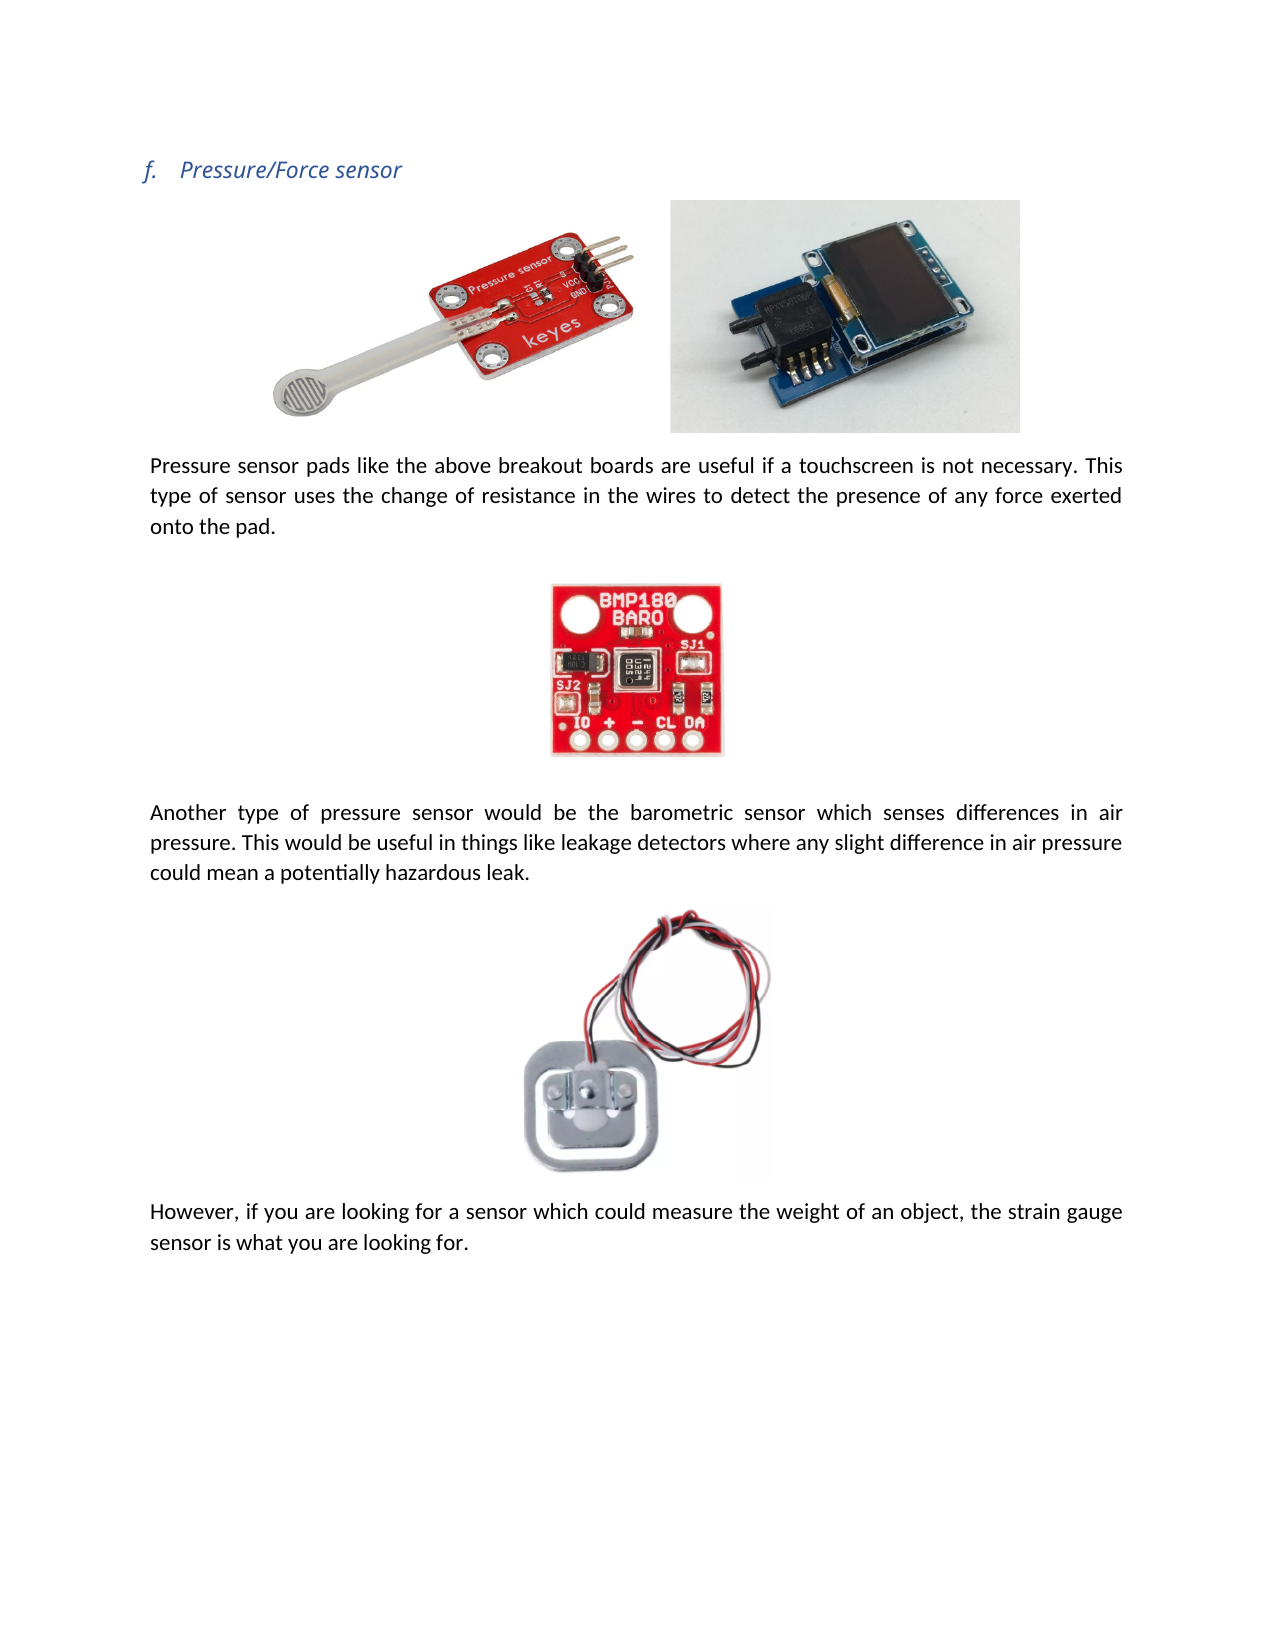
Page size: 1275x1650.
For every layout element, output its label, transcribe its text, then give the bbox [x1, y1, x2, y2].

text Another type of pressure sensor would be the barometric sensor which senses differences in air pressure. This would be useful in things like leakage detectors where any slight difference in air pressure could mean a potentially hazardous leak. [150, 798, 1125, 886]
subtitle Pressure/Force sensor [144, 154, 1125, 185]
picture [254, 187, 1021, 433]
text However, if you are looking for a sensor which could measure the weight of an object, the strain gauge sensor is what you are looking for. [150, 1197, 1125, 1256]
picture [527, 558, 748, 779]
text Pressure sensor pads like the above breakout boards are useful if a touchscreen is not necessary. This type of sensor uses the change of resistance in the wires to detect the presence of any force exerted onto the pad. [150, 451, 1125, 540]
picture [502, 905, 773, 1179]
